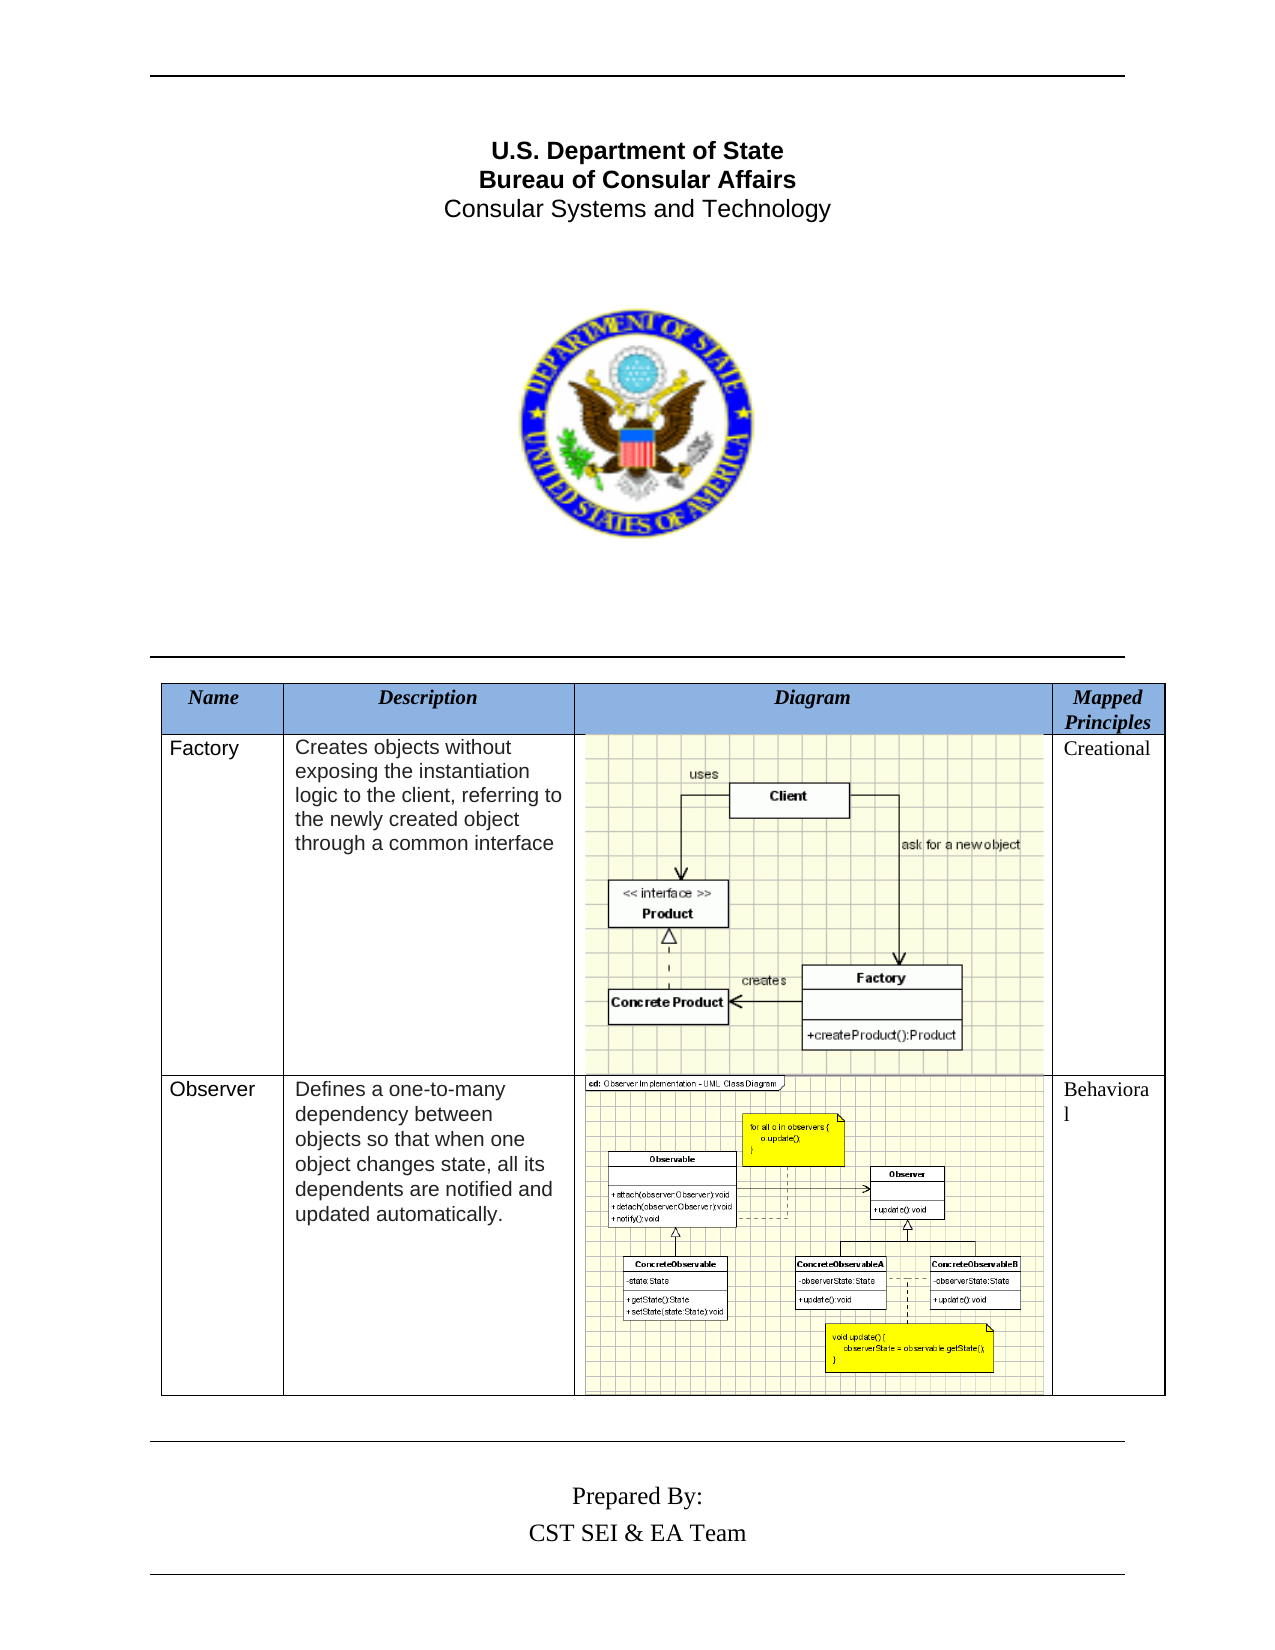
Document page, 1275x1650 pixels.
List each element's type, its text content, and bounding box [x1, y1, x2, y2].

table_cell [575, 1076, 585, 1395]
picture [585, 734, 1044, 1395]
table_cell Factory [162, 735, 283, 1074]
table_cell Defines a one-to-many dependency between objects so that when one object changes state, all its dependents are notified and updated automatically. [284, 1076, 574, 1395]
table_cell Creational [1053, 735, 1164, 1074]
table_header Diagram [575, 684, 1052, 734]
table_cell Creates objects without exposing the instantiation logic to the client, referring to the newly created object through a common interface [284, 735, 574, 1074]
table_header Description [284, 684, 574, 734]
table_cell [1044, 735, 1052, 1074]
table_cell [1044, 1076, 1052, 1395]
table_cell Observer [162, 1076, 283, 1395]
table_header Mapped Principles [1053, 684, 1164, 734]
table_header Name [162, 684, 283, 734]
table_cell Behavioral [1053, 1076, 1164, 1395]
table_cell [575, 735, 585, 1074]
